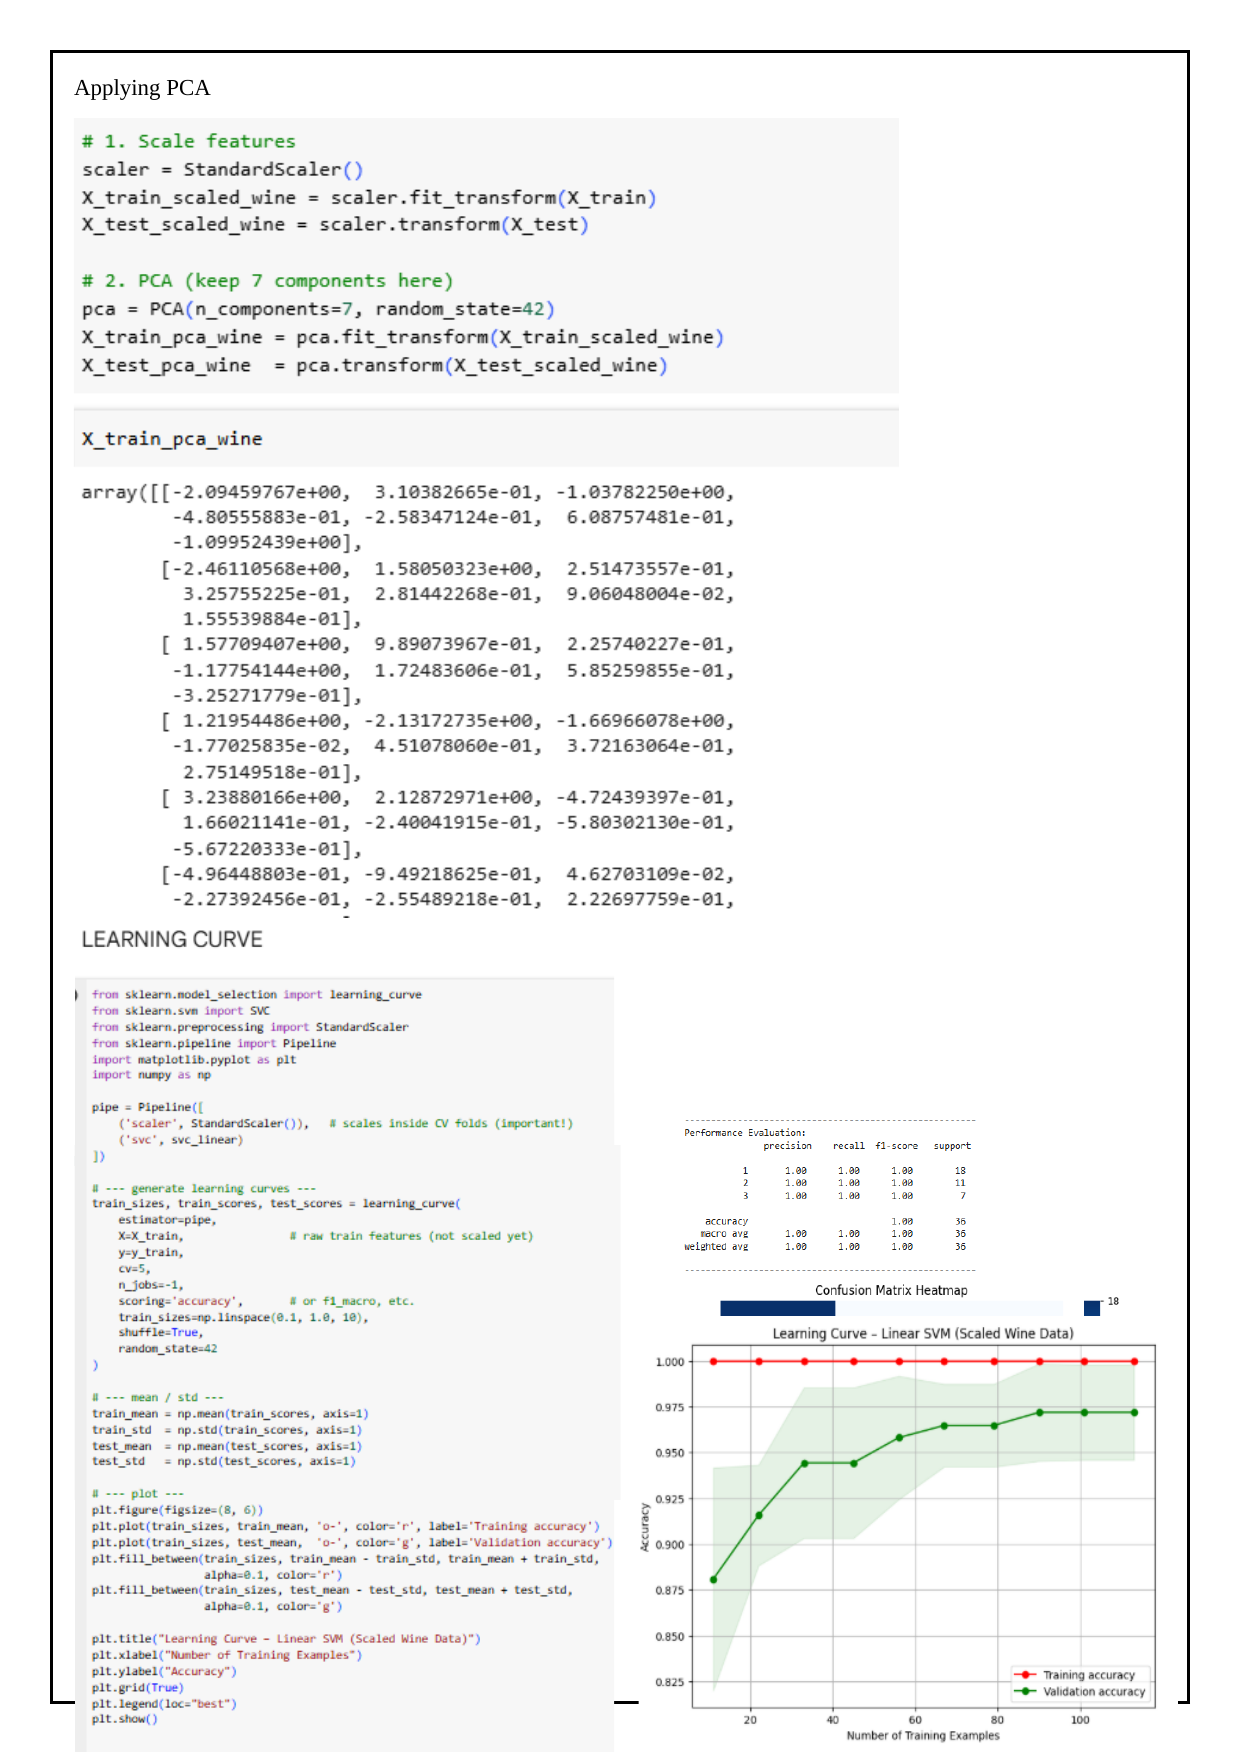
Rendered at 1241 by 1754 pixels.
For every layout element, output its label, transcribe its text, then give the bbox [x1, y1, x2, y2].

picture [637, 1108, 1177, 1751]
text Applying PCA [74, 74, 1167, 100]
picture [73, 118, 899, 918]
picture [73, 924, 620, 1750]
